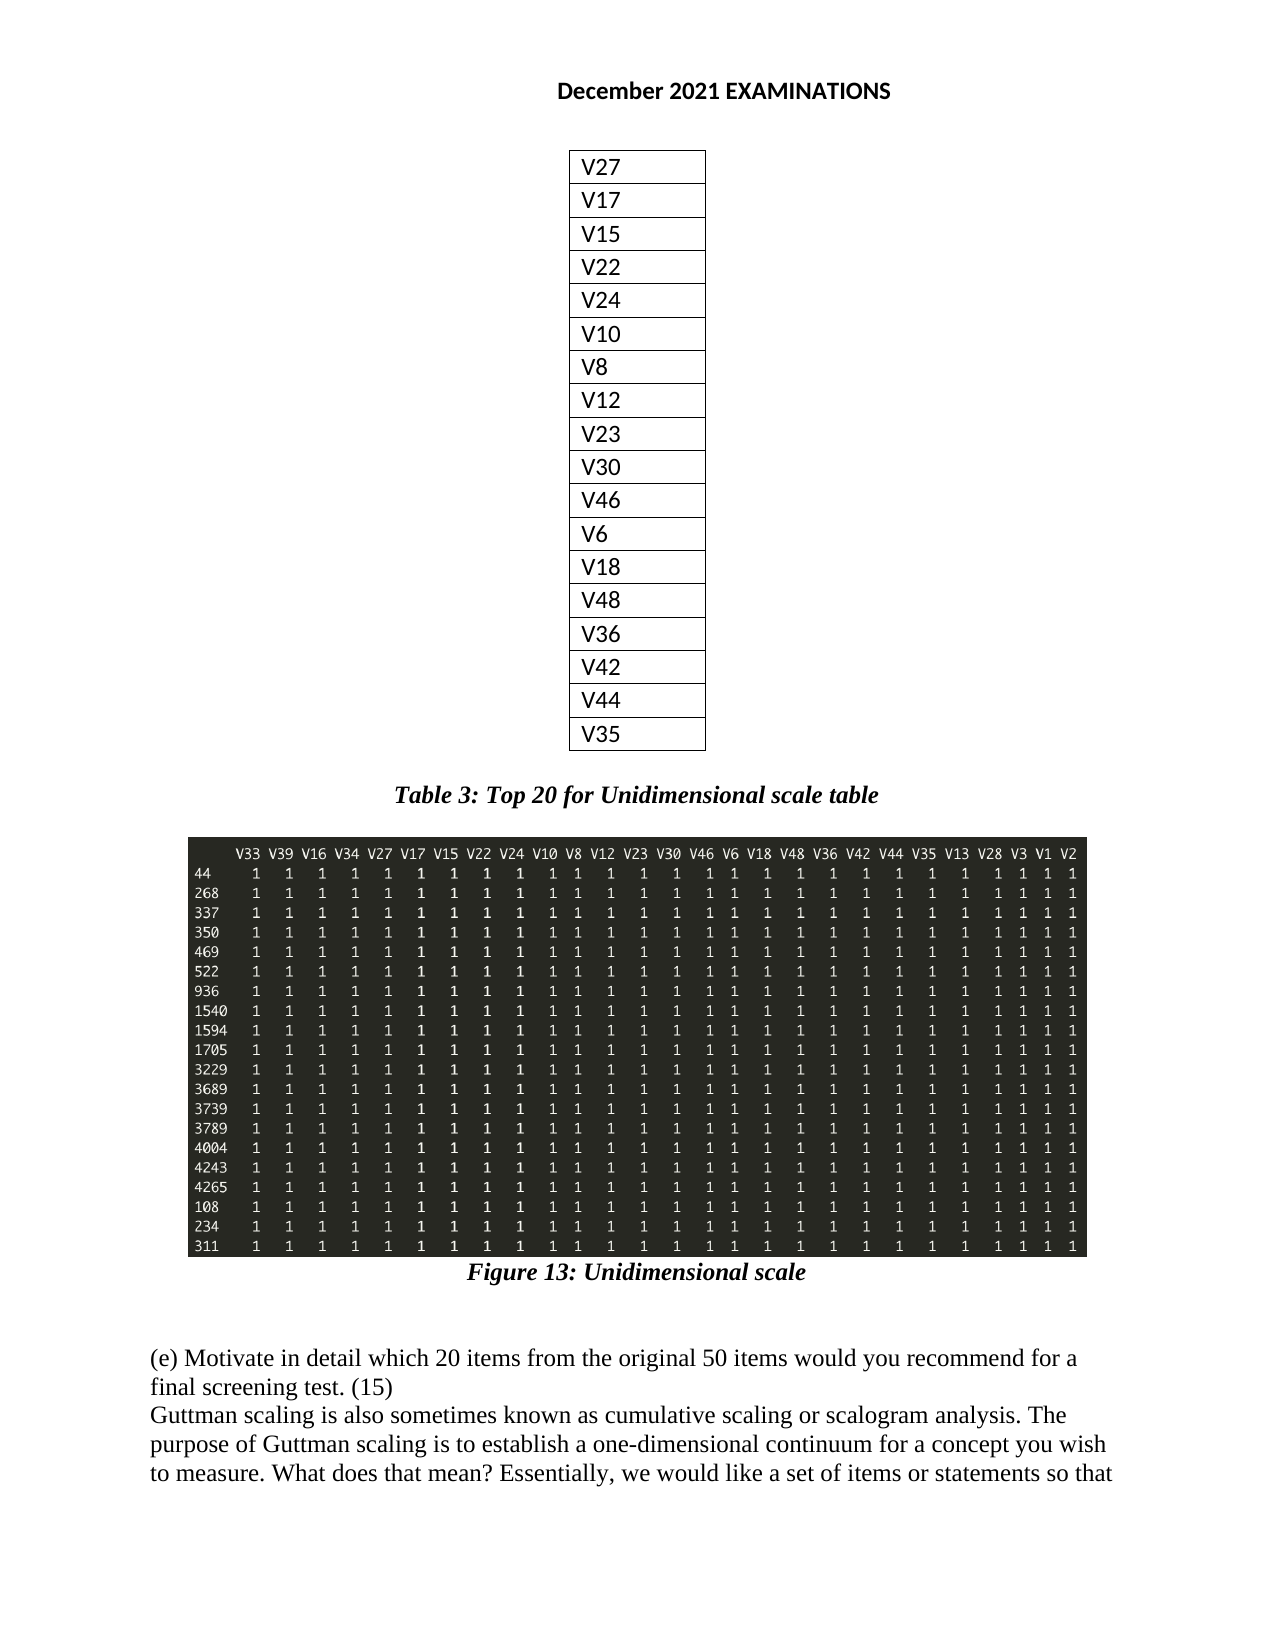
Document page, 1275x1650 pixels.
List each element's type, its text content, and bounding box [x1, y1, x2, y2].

table_cell V30 [570, 451, 705, 483]
picture [188, 837, 1087, 1257]
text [150, 1401, 1125, 1487]
table_cell V10 [570, 318, 705, 350]
table_cell V36 [570, 618, 705, 650]
table_cell V27 [570, 151, 705, 183]
table_cell V22 [570, 251, 705, 283]
table_cell V44 [570, 684, 705, 717]
table_cell V6 [570, 518, 705, 550]
table_cell V12 [570, 384, 705, 417]
table_cell V35 [570, 718, 705, 750]
table_cell V17 [570, 184, 705, 217]
table_cell V18 [570, 551, 705, 583]
table_cell V42 [570, 651, 705, 683]
table_cell V15 [570, 218, 705, 250]
text (e) Motivate in detail which 20 items from the original 50 items would you recommend for a final screening test. (15) [150, 1343, 1125, 1401]
table_cell V24 [570, 284, 705, 317]
table_cell V46 [570, 484, 705, 517]
table_cell V23 [570, 418, 705, 450]
text Figure 13: Unidimensional scale [150, 1257, 1125, 1286]
text Table 3: Top 20 for Unidimensional scale table [150, 780, 1125, 808]
table_cell V8 [570, 351, 705, 383]
table_cell V48 [570, 584, 705, 617]
